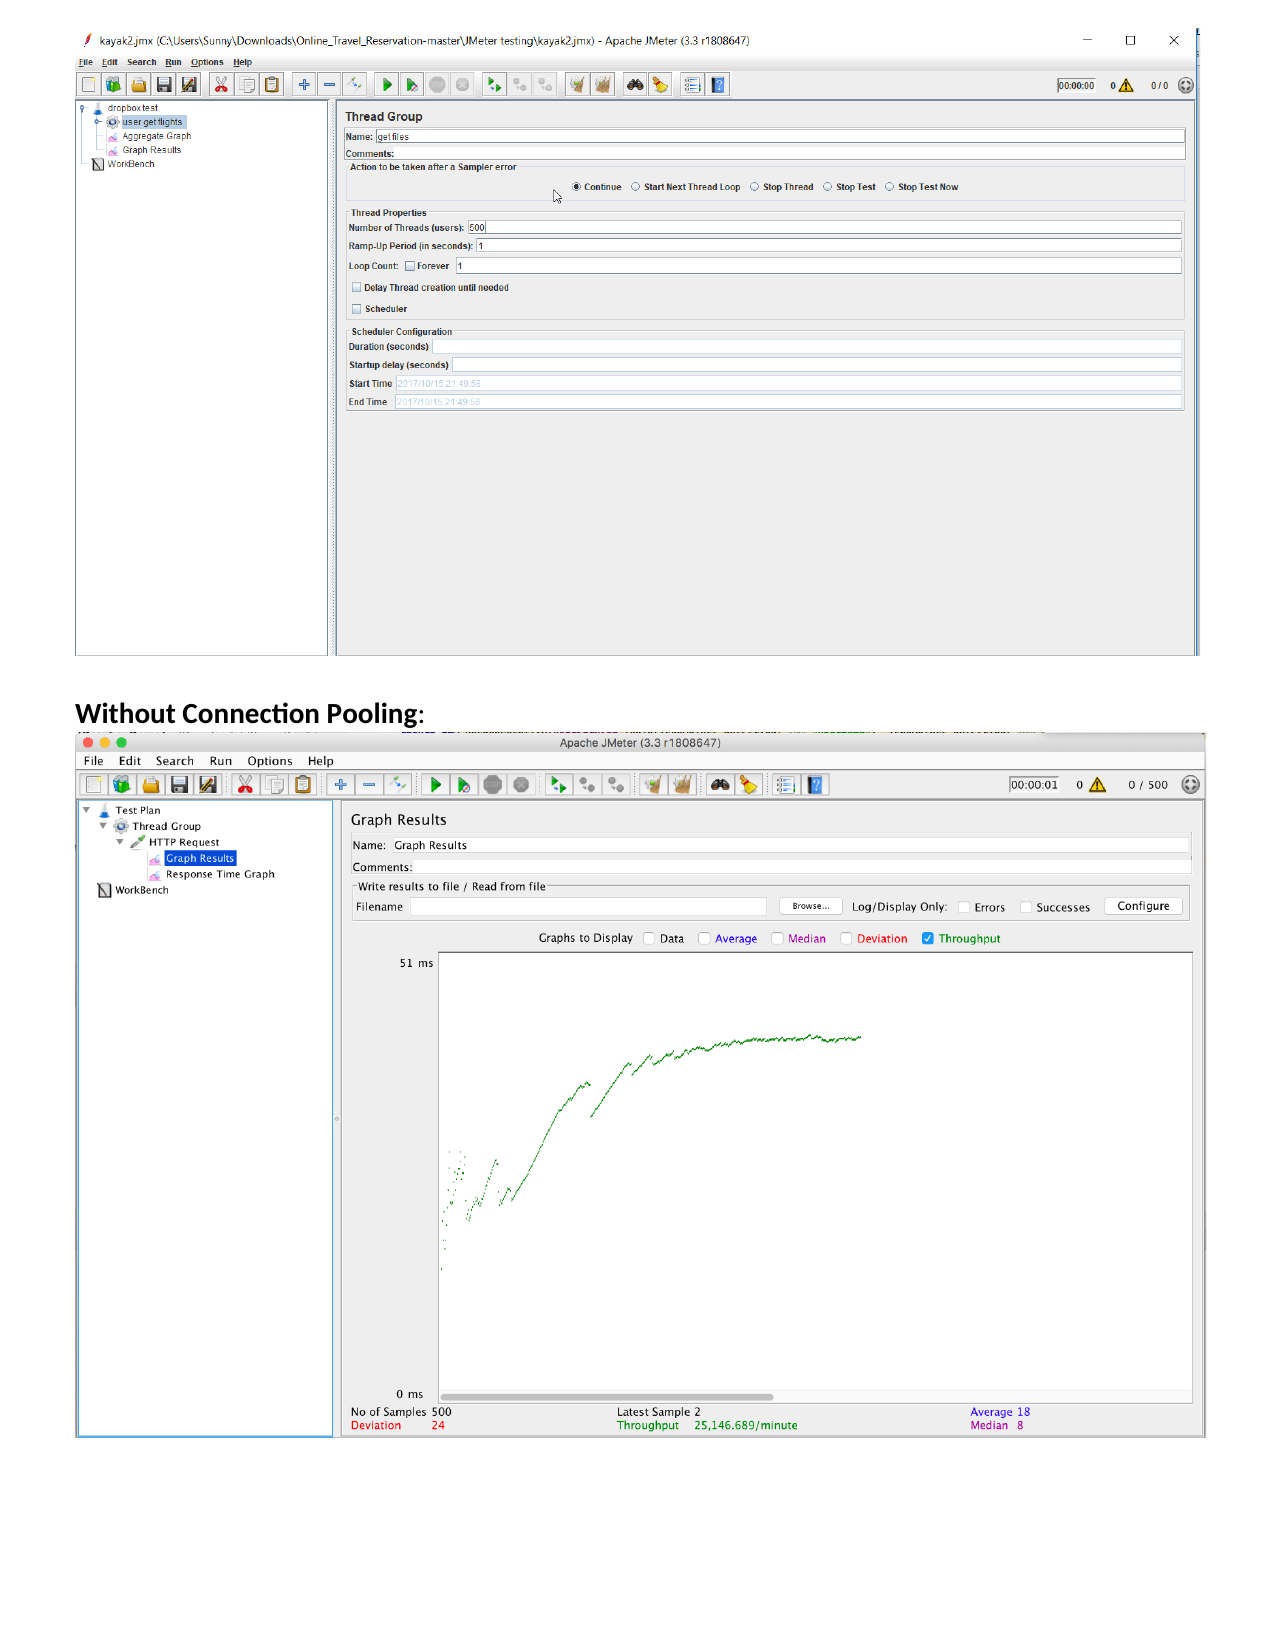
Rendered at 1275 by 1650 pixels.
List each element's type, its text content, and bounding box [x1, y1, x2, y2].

picture [75, 28, 1201, 656]
list For 500 concurrent users: Setup – Without Connection Pooling: [75, 656, 1125, 732]
picture [75, 732, 1207, 1438]
